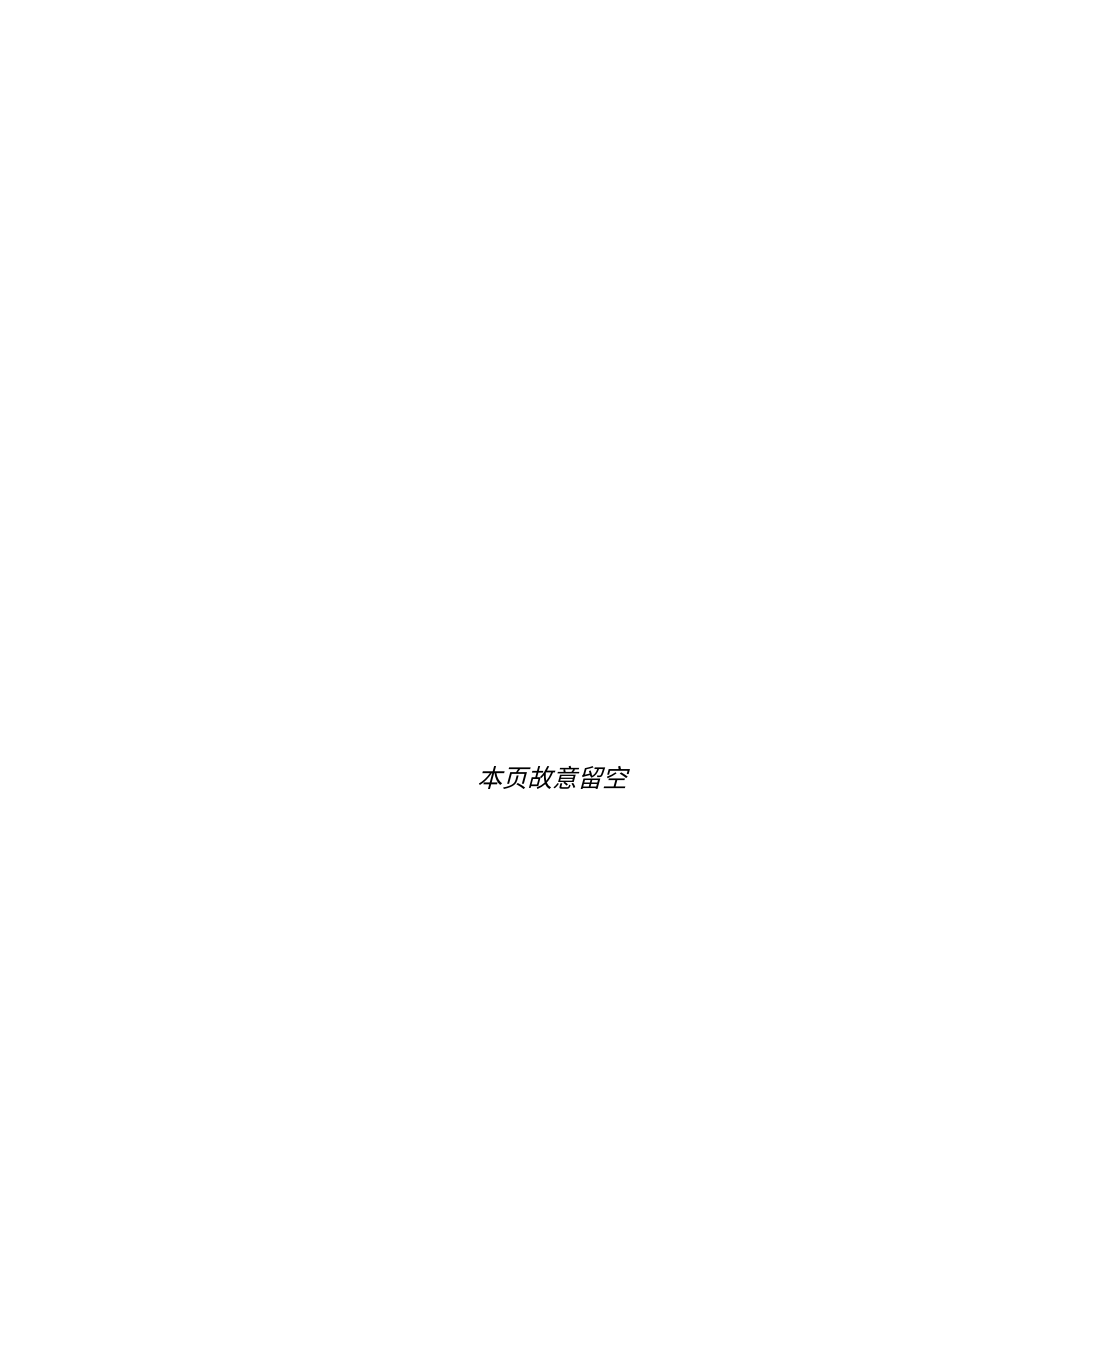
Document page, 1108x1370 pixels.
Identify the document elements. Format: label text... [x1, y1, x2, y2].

text 本页故意留空 [137, 758, 968, 794]
